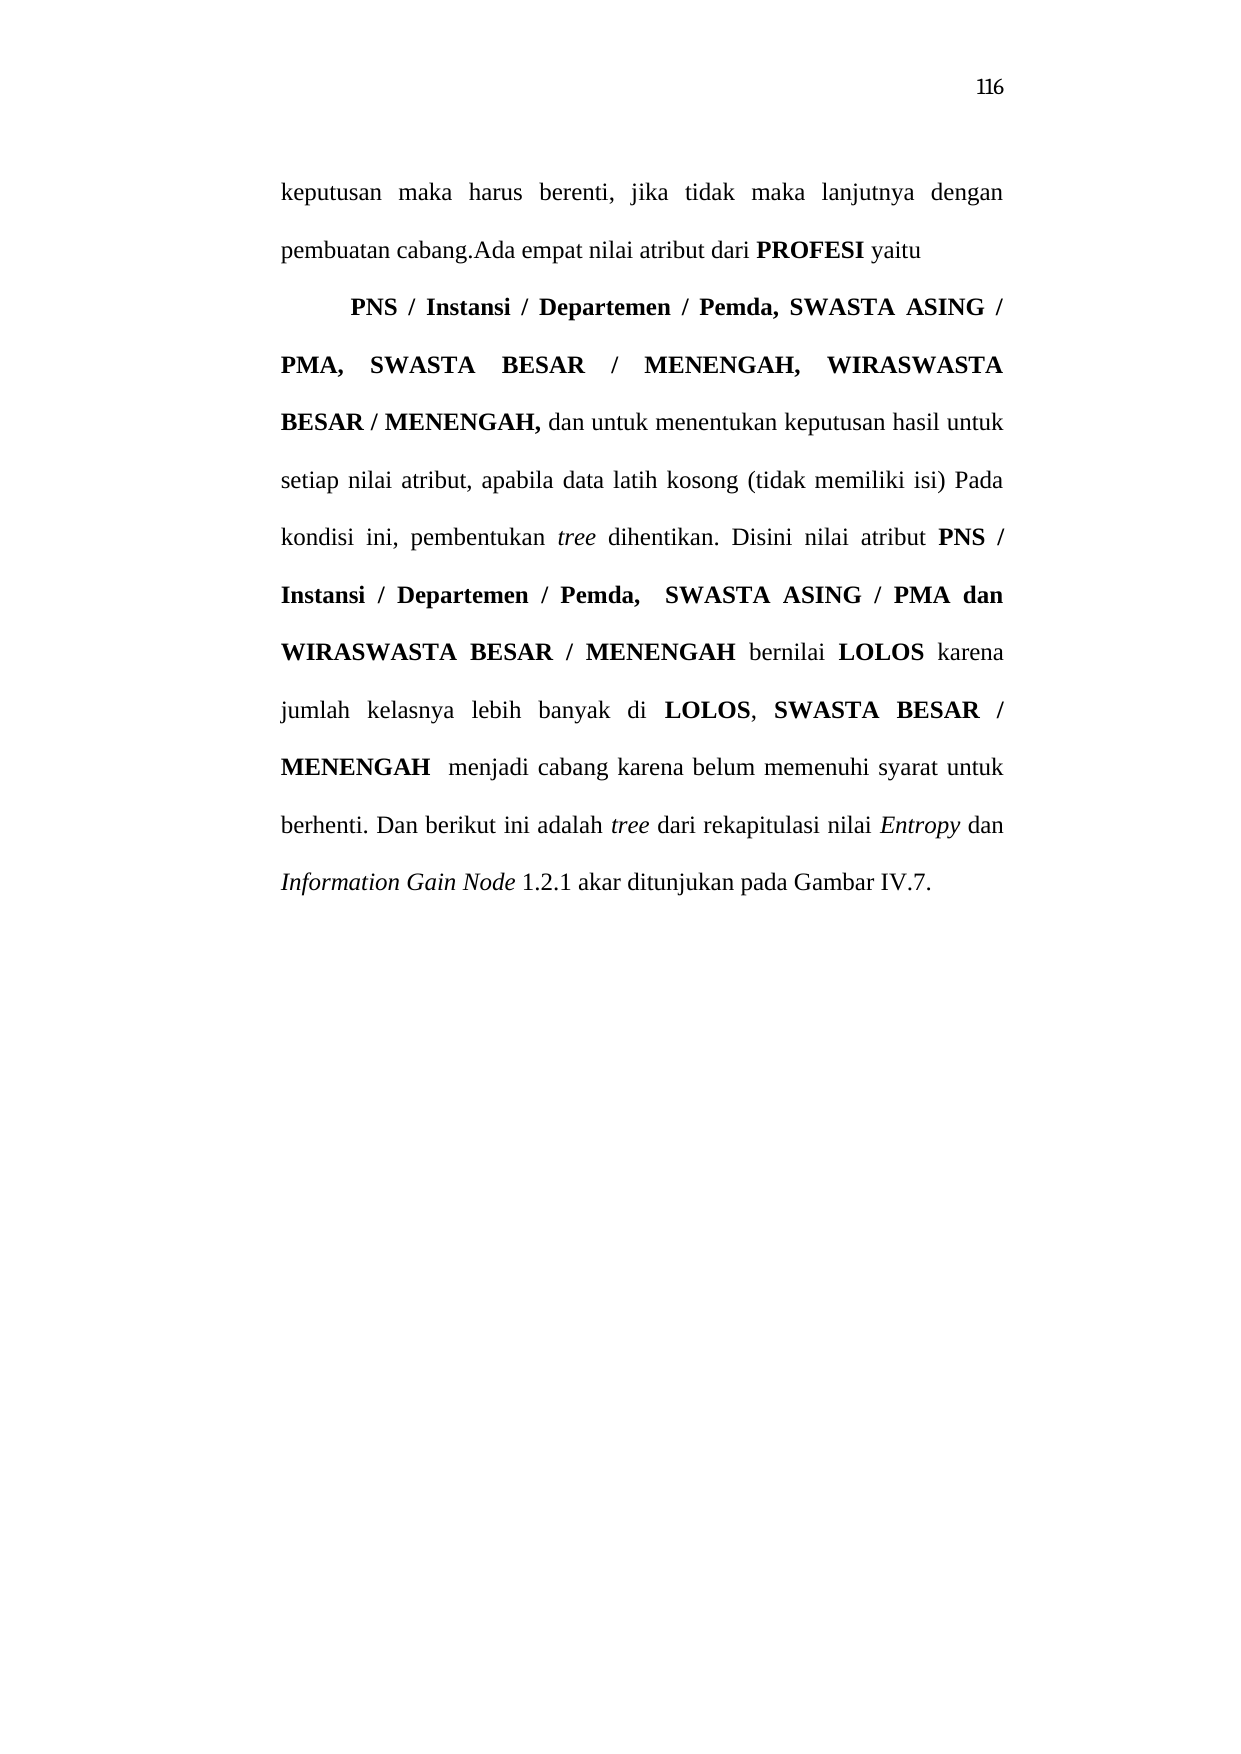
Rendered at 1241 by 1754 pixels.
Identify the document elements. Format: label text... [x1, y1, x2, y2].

text PNS / Instansi / Departemen / Pemda, SWASTA ASING / PMA, SWASTA BESAR / MENENGAH, WIRASWASTA BESAR / MENENGAH, dan untuk menentukan keputusan hasil untuk setiap nilai atribut, apabila data latih kosong (tidak memiliki isi) Pada kondisi ini, pembentukan tree dihentikan. Disini nilai atribut PNS / Instansi / Departemen / Pemda, SWASTA ASING / PMA dan WIRASWASTA BESAR / MENENGAH bernilai LOLOS karena jumlah kelasnya lebih banyak di LOLOS, SWASTA BESAR / MENENGAH menjadi cabang karena belum memenuhi syarat untuk berhenti. Dan berikut ini adalah tree dari rekapitulasi nilai Entropy dan Information Gain Node 1.2.1 akar ditunjukan pada Gambar IV.7. [281, 292, 1004, 896]
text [281, 177, 1004, 263]
